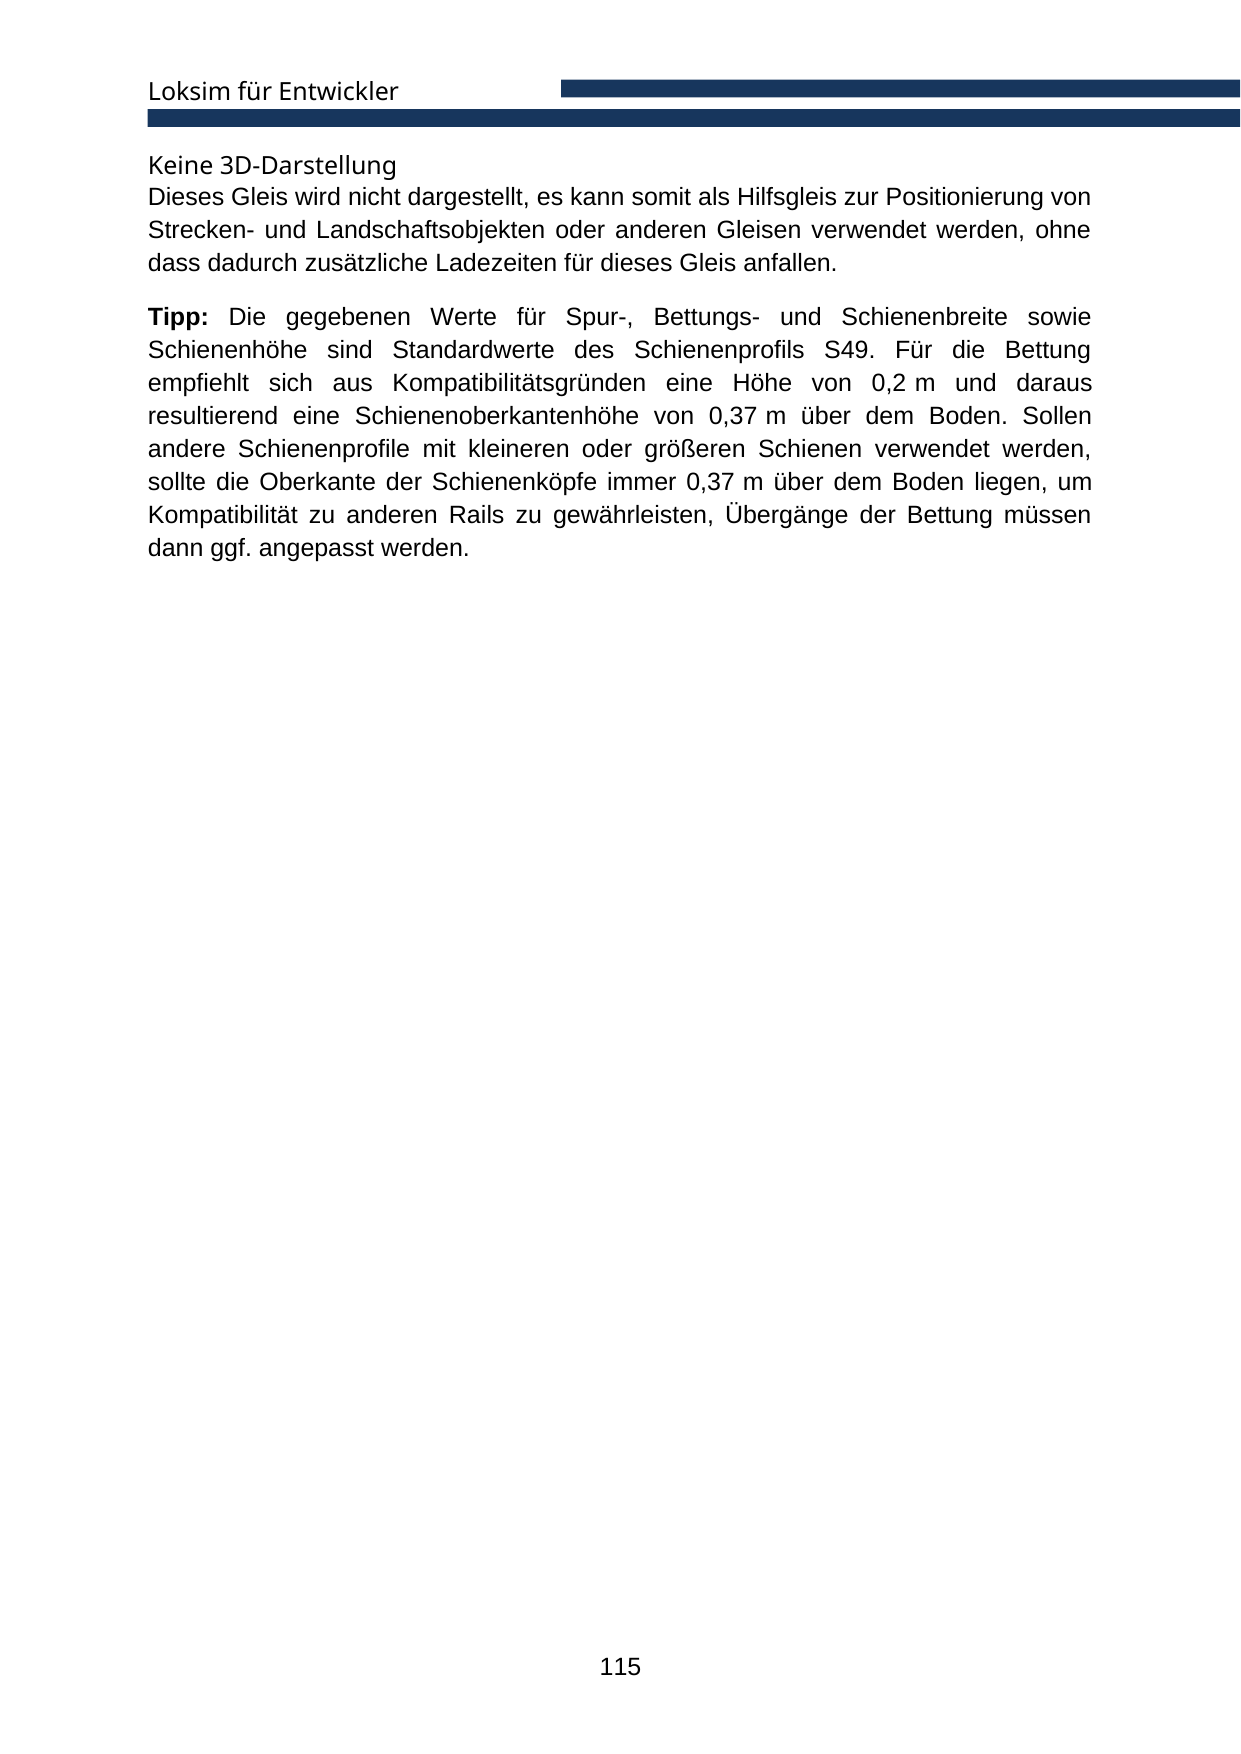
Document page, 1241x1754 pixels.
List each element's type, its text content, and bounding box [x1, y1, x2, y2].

text Dieses Gleis wird nicht dargestellt, es kann somit als Hilfsgleis zur Positionierung von Strecken- und Landschaftsobjekten oder anderen Gleisen verwendet werden, ohne dass dadurch zusätzliche Ladezeiten für dieses Gleis anfallen. [148, 182, 1093, 276]
text Tipp: Die gegebenen Werte für Spur-, Bettungs- und Schienenbreite sowie Schienenhöhe sind Standardwerte des Schienenprofils S49. Für die Bettung empfiehlt sich aus Kompatibilitätsgründen eine Höhe von 0,2 m und daraus resultierend eine Schienenoberkantenhöhe von 0,37 m über dem Boden. Sollen andere Schienenprofile mit kleineren oder größeren Schienen verwendet werden, sollte die Oberkante der Schienenköpfe immer 0,37 m über dem Boden liegen, um Kompatibilität zu anderen Rails zu gewährleisten, Übergänge der Bettung müssen dann ggf. angepasst werden. [148, 302, 1093, 561]
text Keine 3D-Darstellung [148, 148, 1093, 182]
